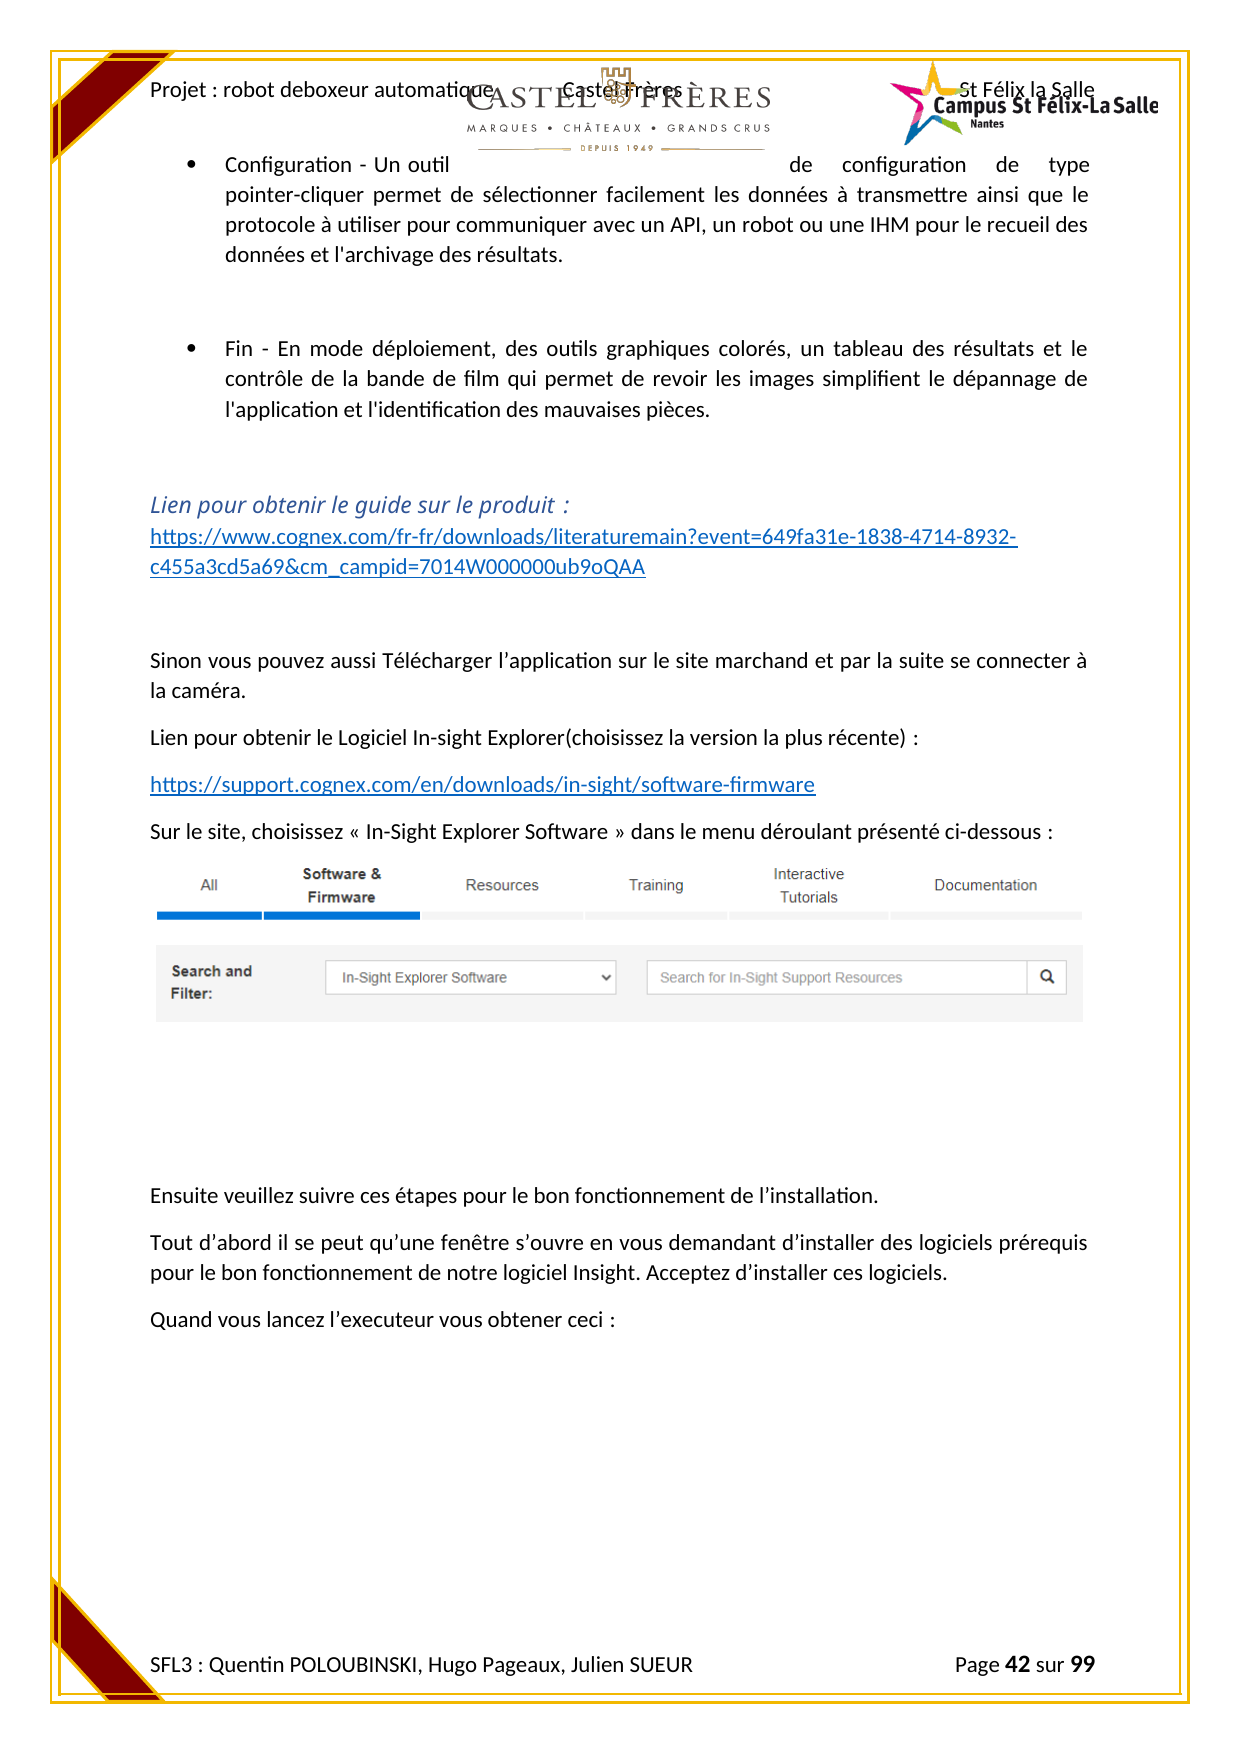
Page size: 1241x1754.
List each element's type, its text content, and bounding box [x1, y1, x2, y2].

text Lien pour obtenir le Logiciel In-sight Explorer(choisissez la version la plus récente) : [150, 723, 1090, 751]
list Fin - En mode déploiement, des outils graphiques colorés, un tableau des résultats et le contrôle de la bande de film qui permet de revoir les images simplifient le dépannage de l'application et l'identification des mauvaises pièces. [187, 334, 1090, 423]
list Configuration - Un outil de configuration de type pointer-cliquer permet de sélectionner facilement les données à transmettre ainsi que le protocole à utiliser pour communiquer avec un API, un robot ou une IHM pour le recueil des données et l'archivage des résultats. [187, 150, 1090, 269]
picture [460, 59, 773, 157]
text Tout d’abord il se peut qu’une fenêtre s’ouvre en vous demandant d’installer des logiciels prérequis pour le bon fonctionnement de notre logiciel Insight. Acceptez d’installer ces logiciels. [150, 1228, 1090, 1287]
text Quand vous lancez l’executeur vous obtener ceci : [150, 1305, 1090, 1333]
text Sur le site, choisissez « In-Sight Explorer Software » dans le menu déroulant présenté ci-dessous : [150, 817, 1090, 845]
subtitle Lien pour obtenir le guide sur le produit : [150, 488, 1090, 520]
picture [150, 863, 1091, 1022]
text Sinon vous pouvez aussi Télécharger l’application sur le site marchand et par la suite se connecter à la caméra. [150, 646, 1090, 704]
text https://www.cognex.com/fr-fr/downloads/literaturemain?event=649fa31e-1838-4714-8932-c455a3cd5a69&cm_campid=7014W000000ub9oQAA [150, 522, 1090, 581]
text https://support.cognex.com/en/downloads/in-sight/software-firmware [150, 770, 1090, 798]
picture [889, 60, 1158, 145]
text Ensuite veuillez suivre ces étapes pour le bon fonctionnement de l’installation. [150, 1181, 1090, 1209]
